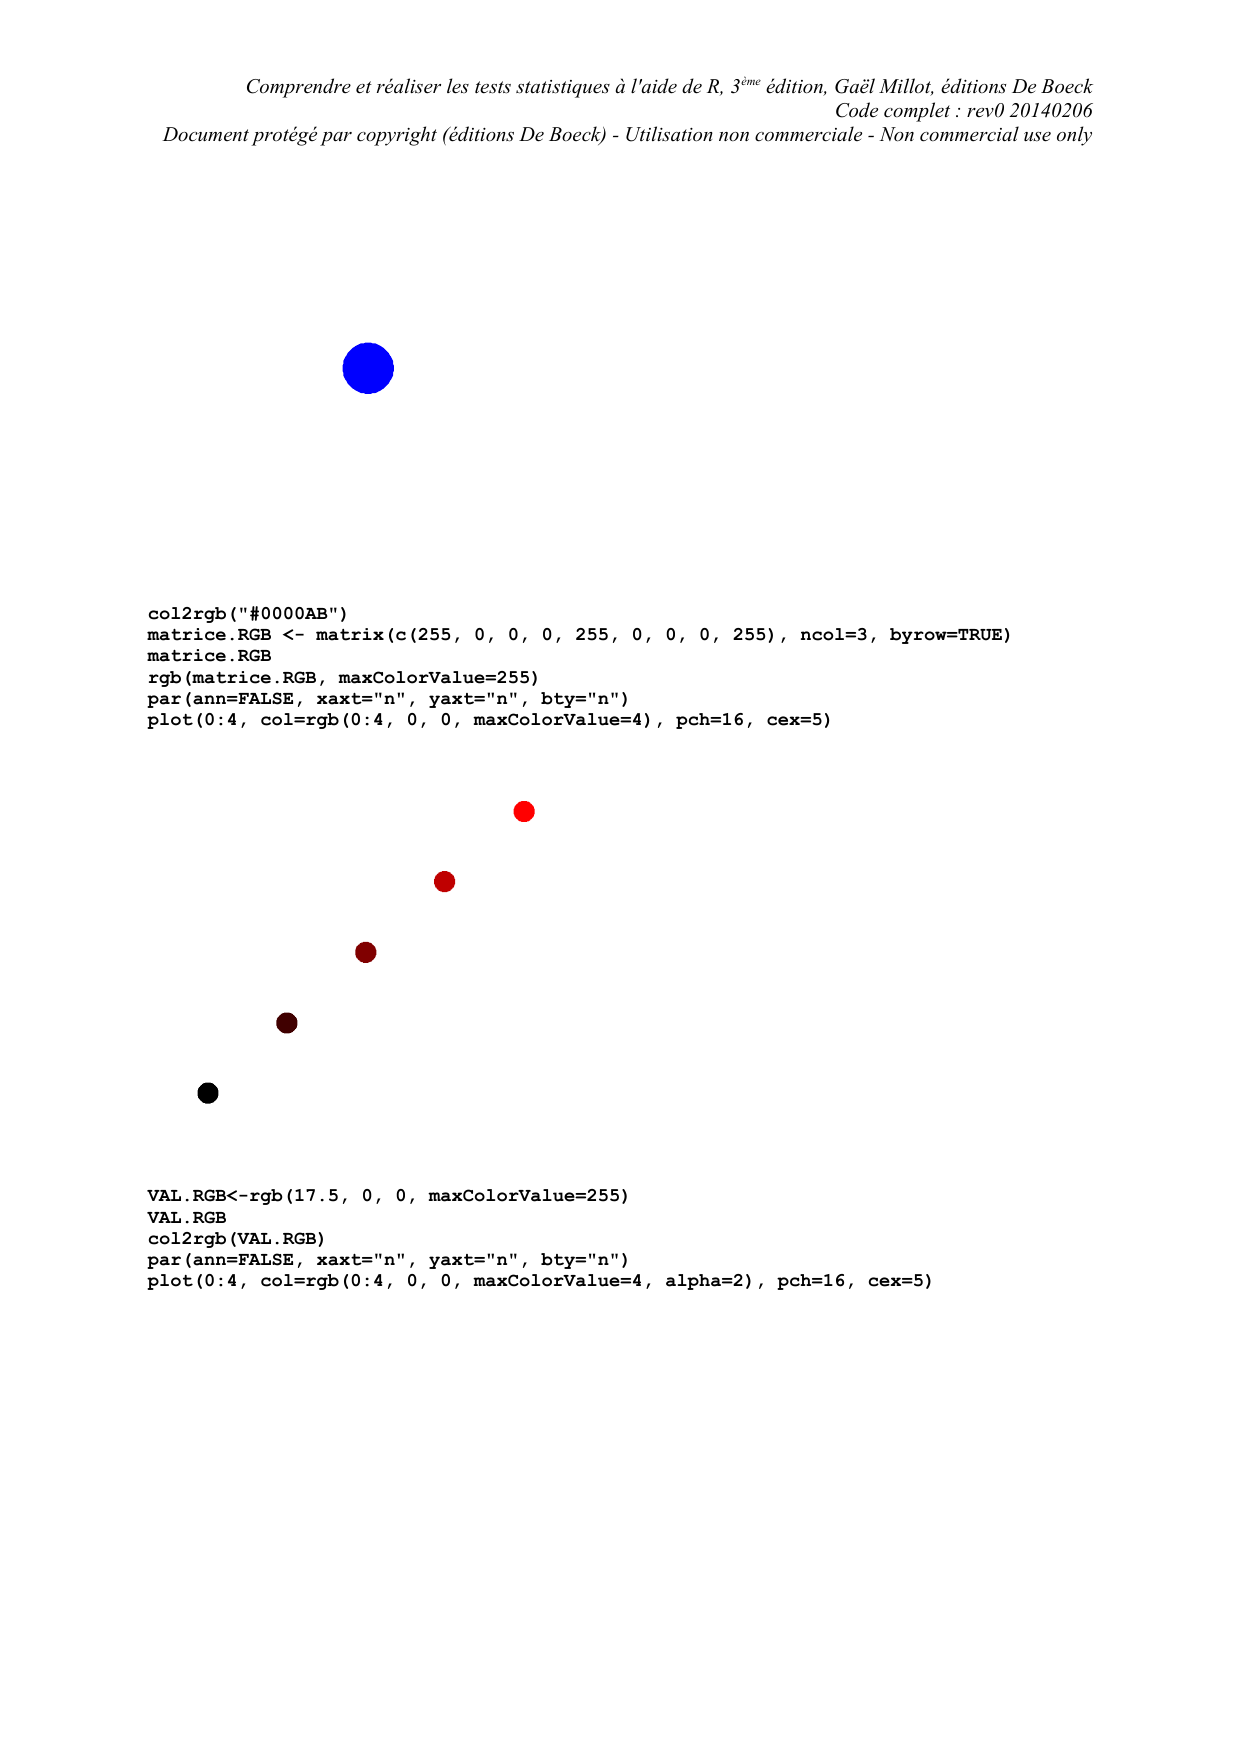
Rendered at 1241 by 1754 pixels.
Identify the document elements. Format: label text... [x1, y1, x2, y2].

text col2rgb(VAL.RGB) [148, 1229, 1093, 1250]
text matrice.RGB <- matrix(c(255, 0, 0, 0, 255, 0, 0, 0, 255), ncol=3, byrow=TRUE) [148, 625, 1093, 646]
text col2rgb("#0000AB") [148, 604, 1093, 625]
text VAL.RGB<-rgb(17.5, 0, 0, maxColorValue=255) [148, 1186, 1093, 1207]
text plot(0:4, col=rgb(0:4, 0, 0, maxColorValue=4), pch=16, cex=5) [148, 710, 1093, 731]
text VAL.RGB [148, 1207, 1093, 1229]
text rgb(matrice.RGB, maxColorValue=255) [148, 667, 1093, 689]
text plot(0:4, col=rgb(0:4, 0, 0, maxColorValue=4, alpha=2), pch=16, cex=5) [148, 1271, 1093, 1292]
text matrice.RGB [148, 646, 1093, 667]
text par(ann=FALSE, xaxt="n", yaxt="n", bty="n") [148, 1250, 1093, 1271]
text par(ann=FALSE, xaxt="n", yaxt="n", bty="n") [148, 689, 1093, 710]
